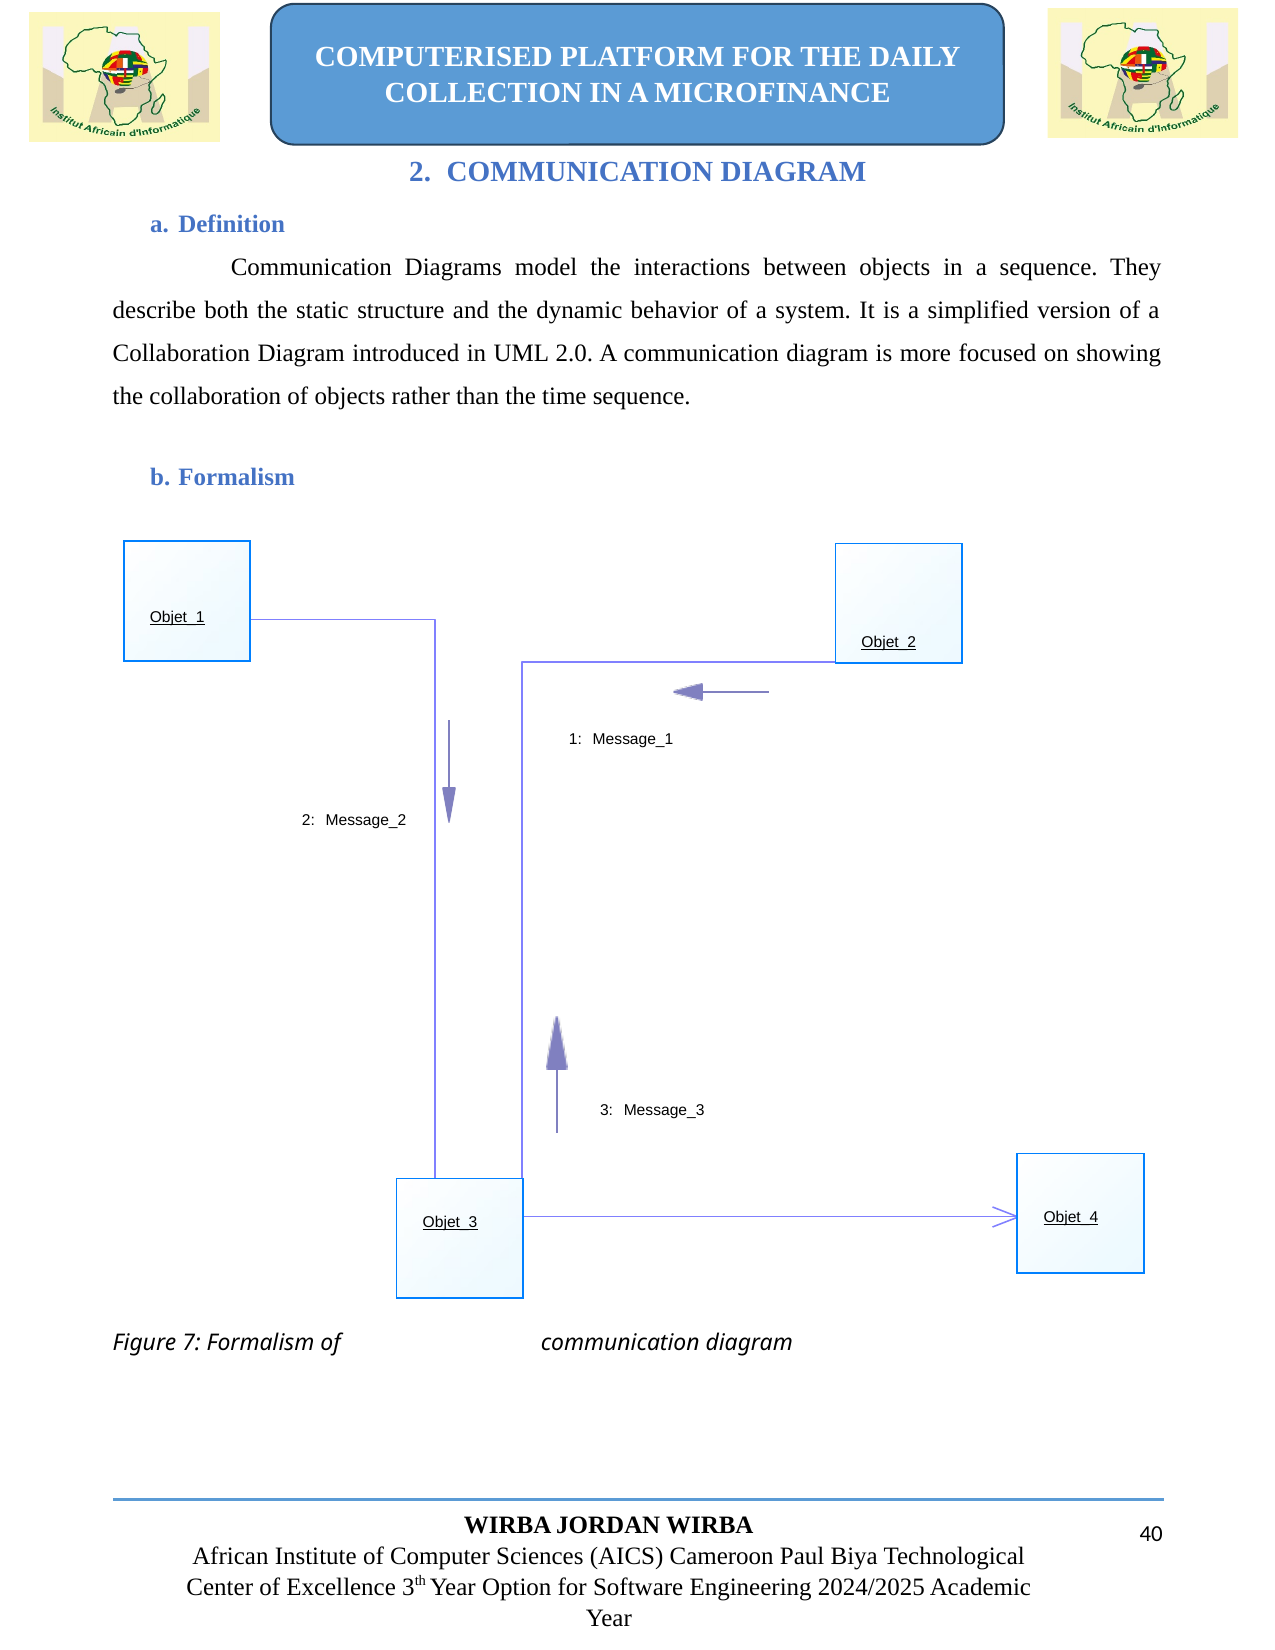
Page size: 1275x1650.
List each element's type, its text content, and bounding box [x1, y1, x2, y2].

picture [301, 790, 432, 884]
picture [397, 1179, 522, 1297]
picture [442, 787, 456, 823]
subtitle Formalism [150, 462, 1162, 491]
picture [29, 12, 220, 142]
picture [546, 1016, 568, 1070]
picture [836, 544, 961, 662]
picture [1047, 8, 1239, 138]
text Communication Diagrams model the interactions between objects in a sequence. They describe both the static structure and the dynamic behavior of a system. It is a simplified version of a Collaboration Diagram introduced in UML 2.0. A communication diagram is more focused on showing the collaboration of objects rather than the time sequence. [112, 252, 1162, 410]
picture [125, 542, 249, 660]
subtitle COMMUNICATION DIAGRAM [112, 154, 1162, 188]
subtitle Definition [150, 209, 1162, 237]
picture [599, 1081, 730, 1136]
picture [568, 710, 699, 777]
picture [1018, 1154, 1143, 1272]
picture [673, 683, 703, 701]
